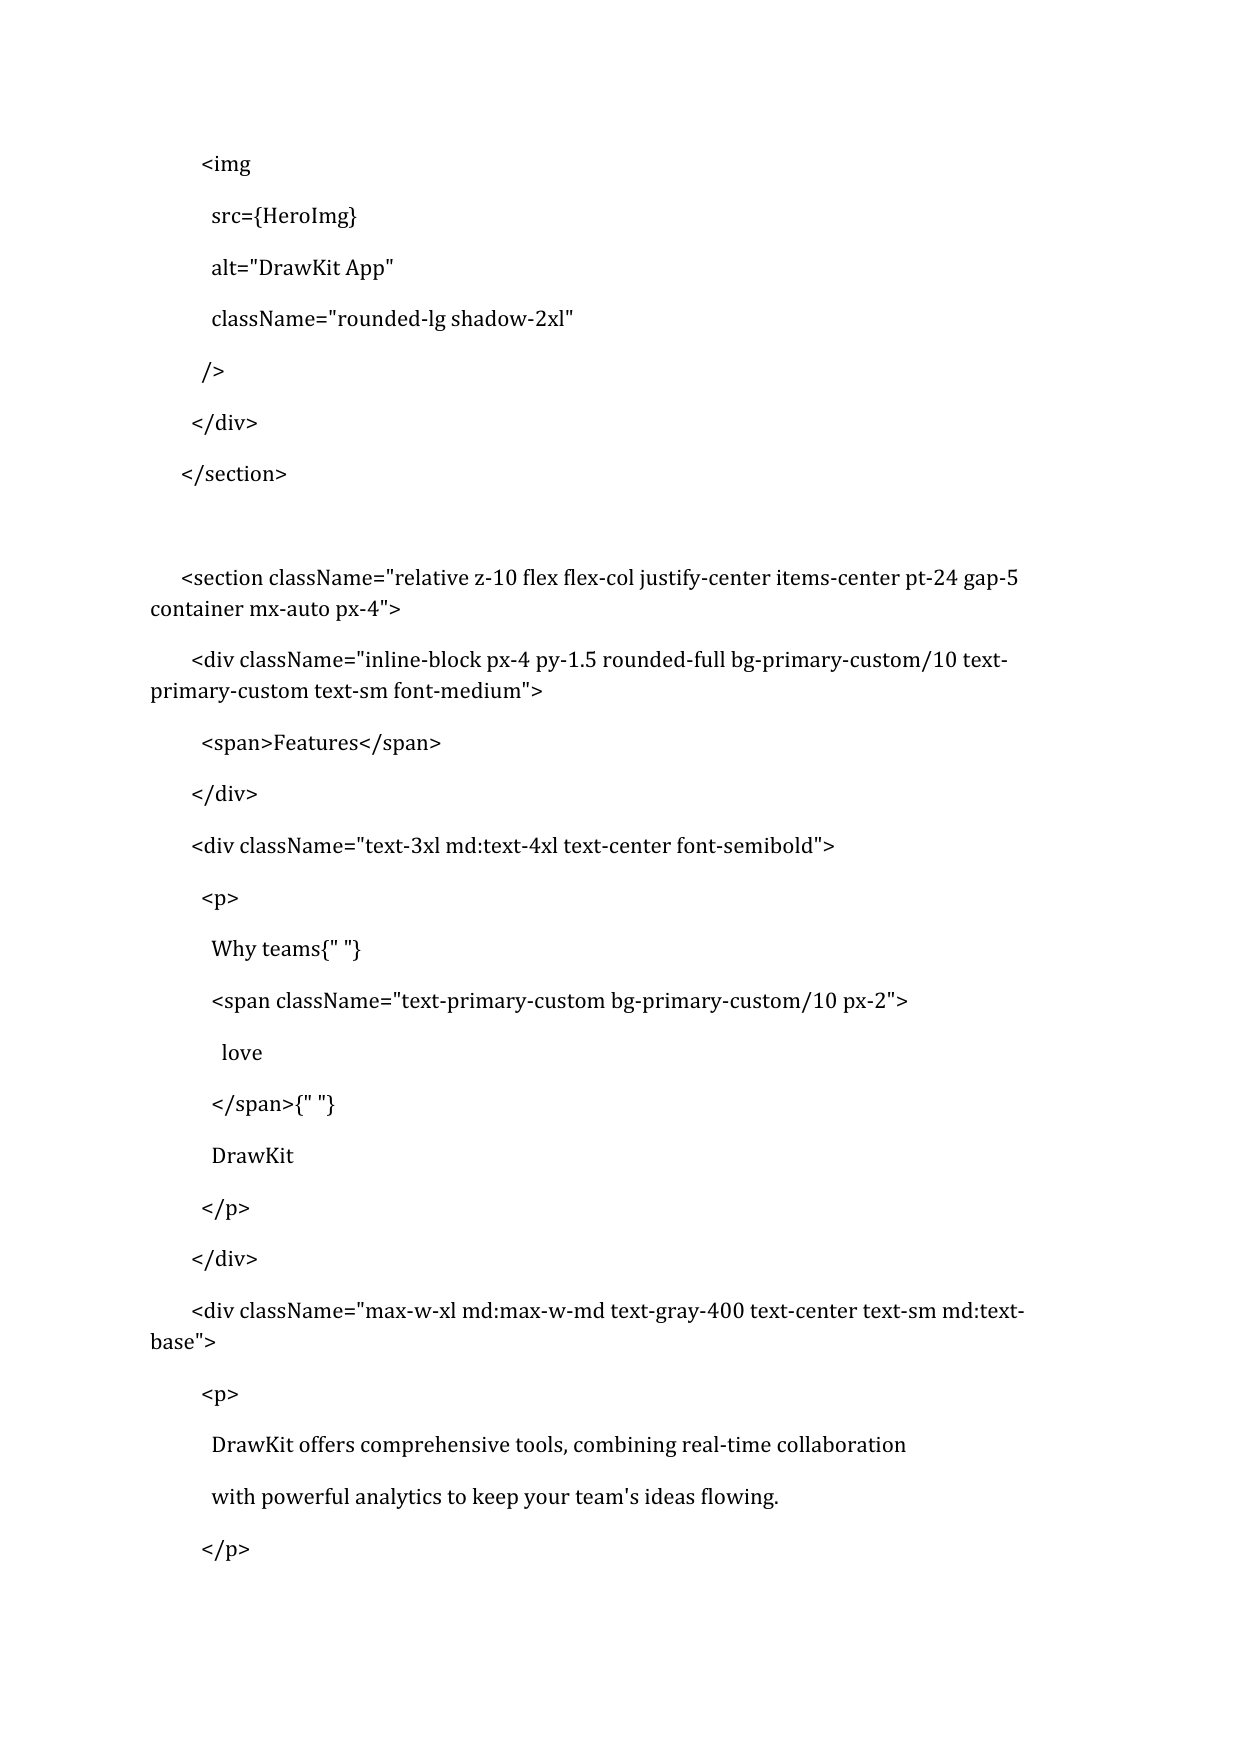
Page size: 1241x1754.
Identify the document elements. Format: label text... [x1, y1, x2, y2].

text <section className="relative z-10 flex flex-col justify-center items-center pt-24 gap-5 container mx-auto px-4"> [150, 563, 1090, 621]
text </div> [150, 408, 1090, 435]
text <div className="max-w-xl md:max-w-md text-gray-400 text-center text-sm md:text-base"> [150, 1297, 1090, 1354]
text <div className="text-3xl md:text-4xl text-center font-semibold"> [150, 832, 1090, 858]
text src={HeroImg} [150, 202, 1090, 228]
text <div className="inline-block px-4 py-1.5 rounded-full bg-primary-custom/10 text-primary-custom text-sm font-medium"> [150, 646, 1090, 703]
text </section> [150, 460, 1090, 487]
text alt="DrawKit App" [150, 253, 1090, 280]
text <span>Features</span> [150, 728, 1090, 755]
text className="rounded-lg shadow-2xl" [150, 305, 1090, 332]
text </p> [150, 1534, 1090, 1561]
text <p> [150, 883, 1090, 910]
text </div> [150, 1245, 1090, 1272]
text </p> [150, 1193, 1090, 1220]
text love [150, 1038, 1090, 1065]
text DrawKit [150, 1142, 1090, 1168]
text <p> [150, 1379, 1090, 1406]
text <img [150, 150, 1090, 177]
text DrawKit offers comprehensive tools, combining real-time collaboration [150, 1431, 1090, 1458]
text </span>{" "} [150, 1090, 1090, 1117]
text Why teams{" "} [150, 935, 1090, 962]
text /> [150, 357, 1090, 383]
text with powerful analytics to keep your team's ideas flowing. [150, 1482, 1090, 1509]
text </div> [150, 780, 1090, 807]
text <span className="text-primary-custom bg-primary-custom/10 px-2"> [150, 987, 1090, 1013]
